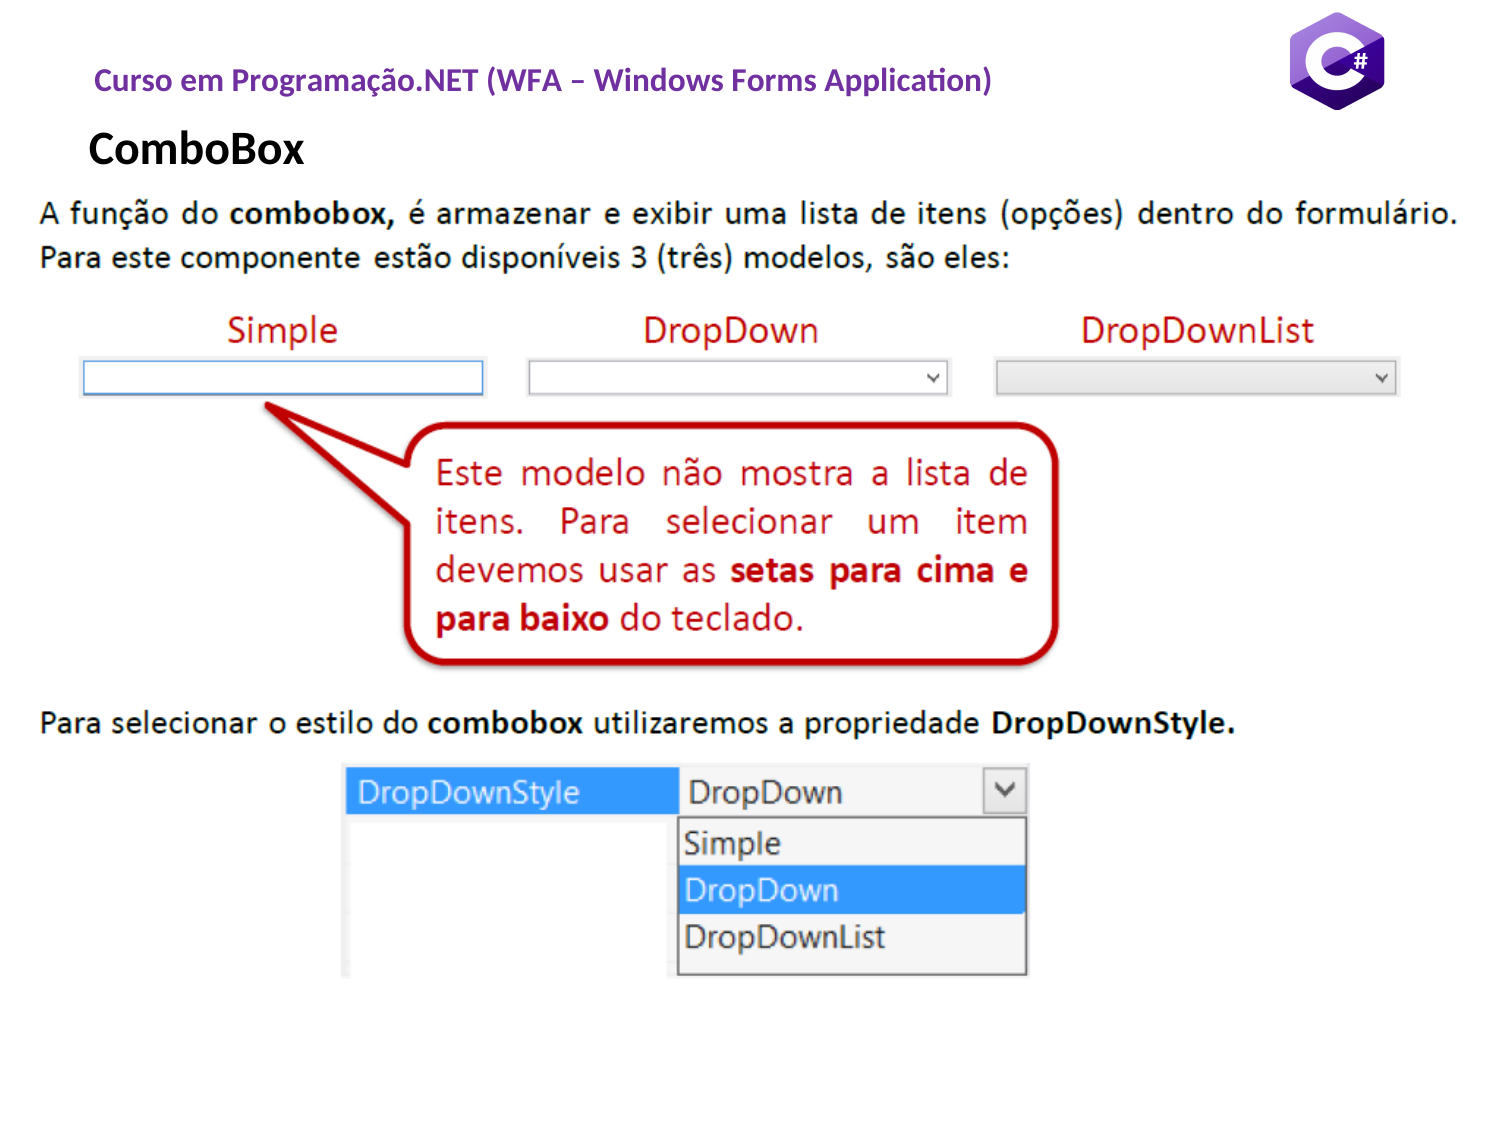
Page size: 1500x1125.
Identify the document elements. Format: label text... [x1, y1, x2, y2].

picture [35, 186, 1467, 995]
subtitle ComboBox [88, 118, 1467, 177]
picture [1284, 9, 1389, 113]
